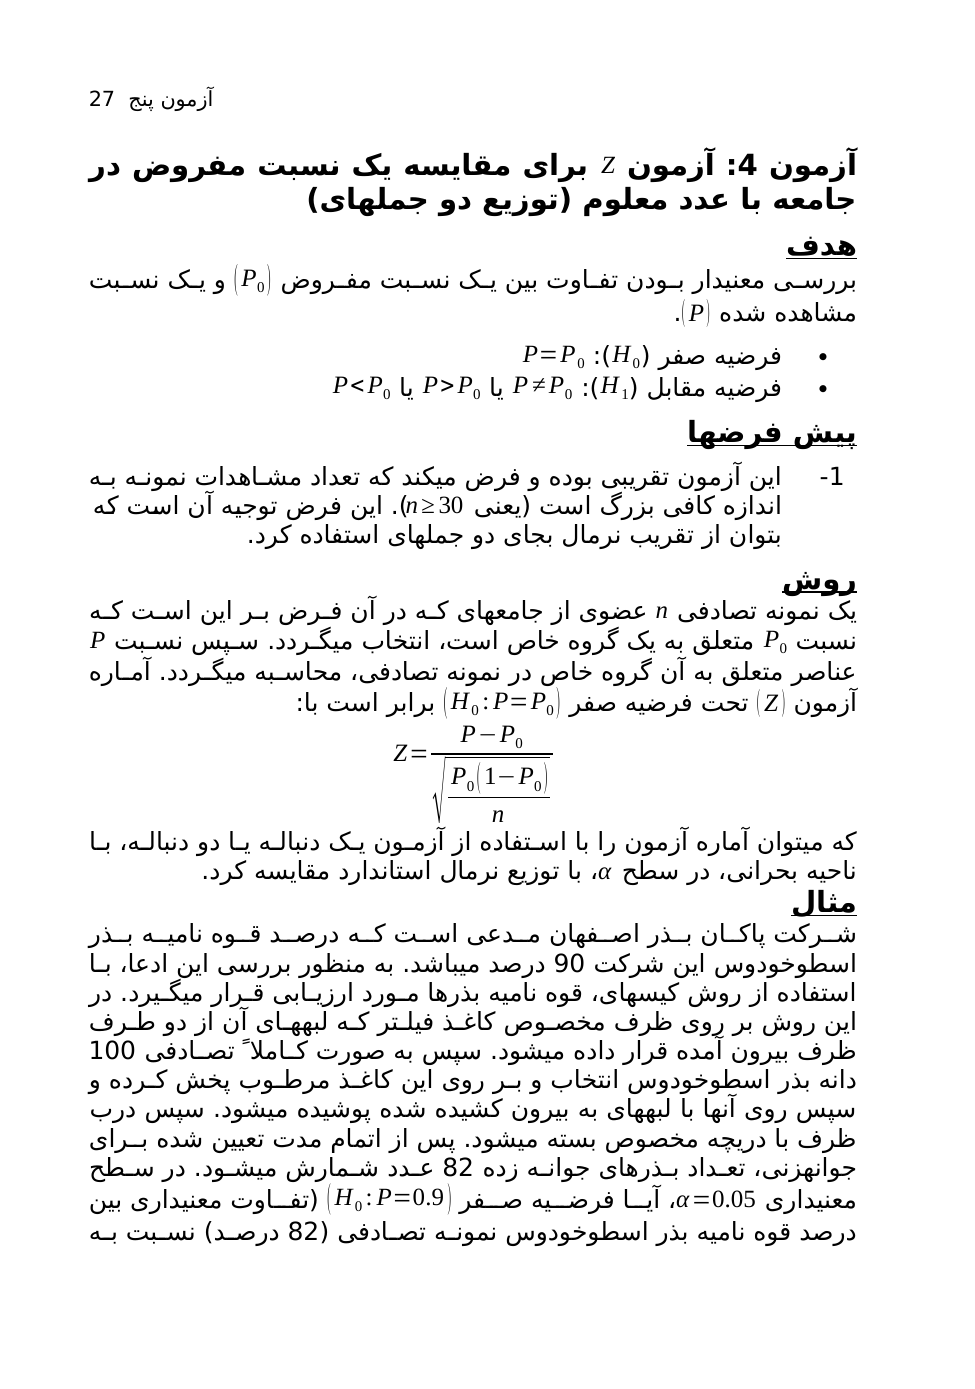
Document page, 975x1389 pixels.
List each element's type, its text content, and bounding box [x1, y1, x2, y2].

text مثال [89, 886, 857, 920]
text که می‏توان آماره آزمون را با استفاده از آزمون یک دنباله یا دو دنباله، با ناحیه بحرانی، در سطح ، با توزیع نرمال استاندارد مقایسه کرد. [89, 827, 857, 886]
subtitle آزمون 4: آزمون برای مقایسه یک نسبت مفروض در جامعه با عدد معلوم (توزیع دو جمله‏ای) [89, 148, 857, 216]
list این آزمون تقریبی بوده و فرض می‏کند که تعداد مشاهدات نمونه به اندازه کافی بزرگ است (یعنی ). این فرض توجیه آن است که بتوان از تقریب نرمال بجای دو جمله‏ای استفاده کرد. [89, 462, 819, 550]
text پیش فرض‏ها [89, 416, 857, 450]
text یک نمونه تصادفی عضوی از جامعه‏ای که در آن فرض بر این است که نسبت متعلق به یک گروه خاص است، انتخاب می‏گردد. سپس نسبت عناصر متعلق به آن گروه خاص در نمونه تصادفی، محاسبه می‏گردد. آماره آزمون تحت فرضیه صفر برابر است با: [89, 596, 857, 721]
text بررسی معنی‏دار بودن تفاوت بین یک نسبت مفروض و یک نسبت مشاهده شده . [89, 263, 857, 328]
list فرضیه مقابل (): یا یا [89, 372, 819, 403]
list فرضیه صفر (): [89, 341, 819, 372]
text هدف [89, 229, 857, 263]
text روش [89, 562, 857, 596]
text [89, 920, 857, 1246]
